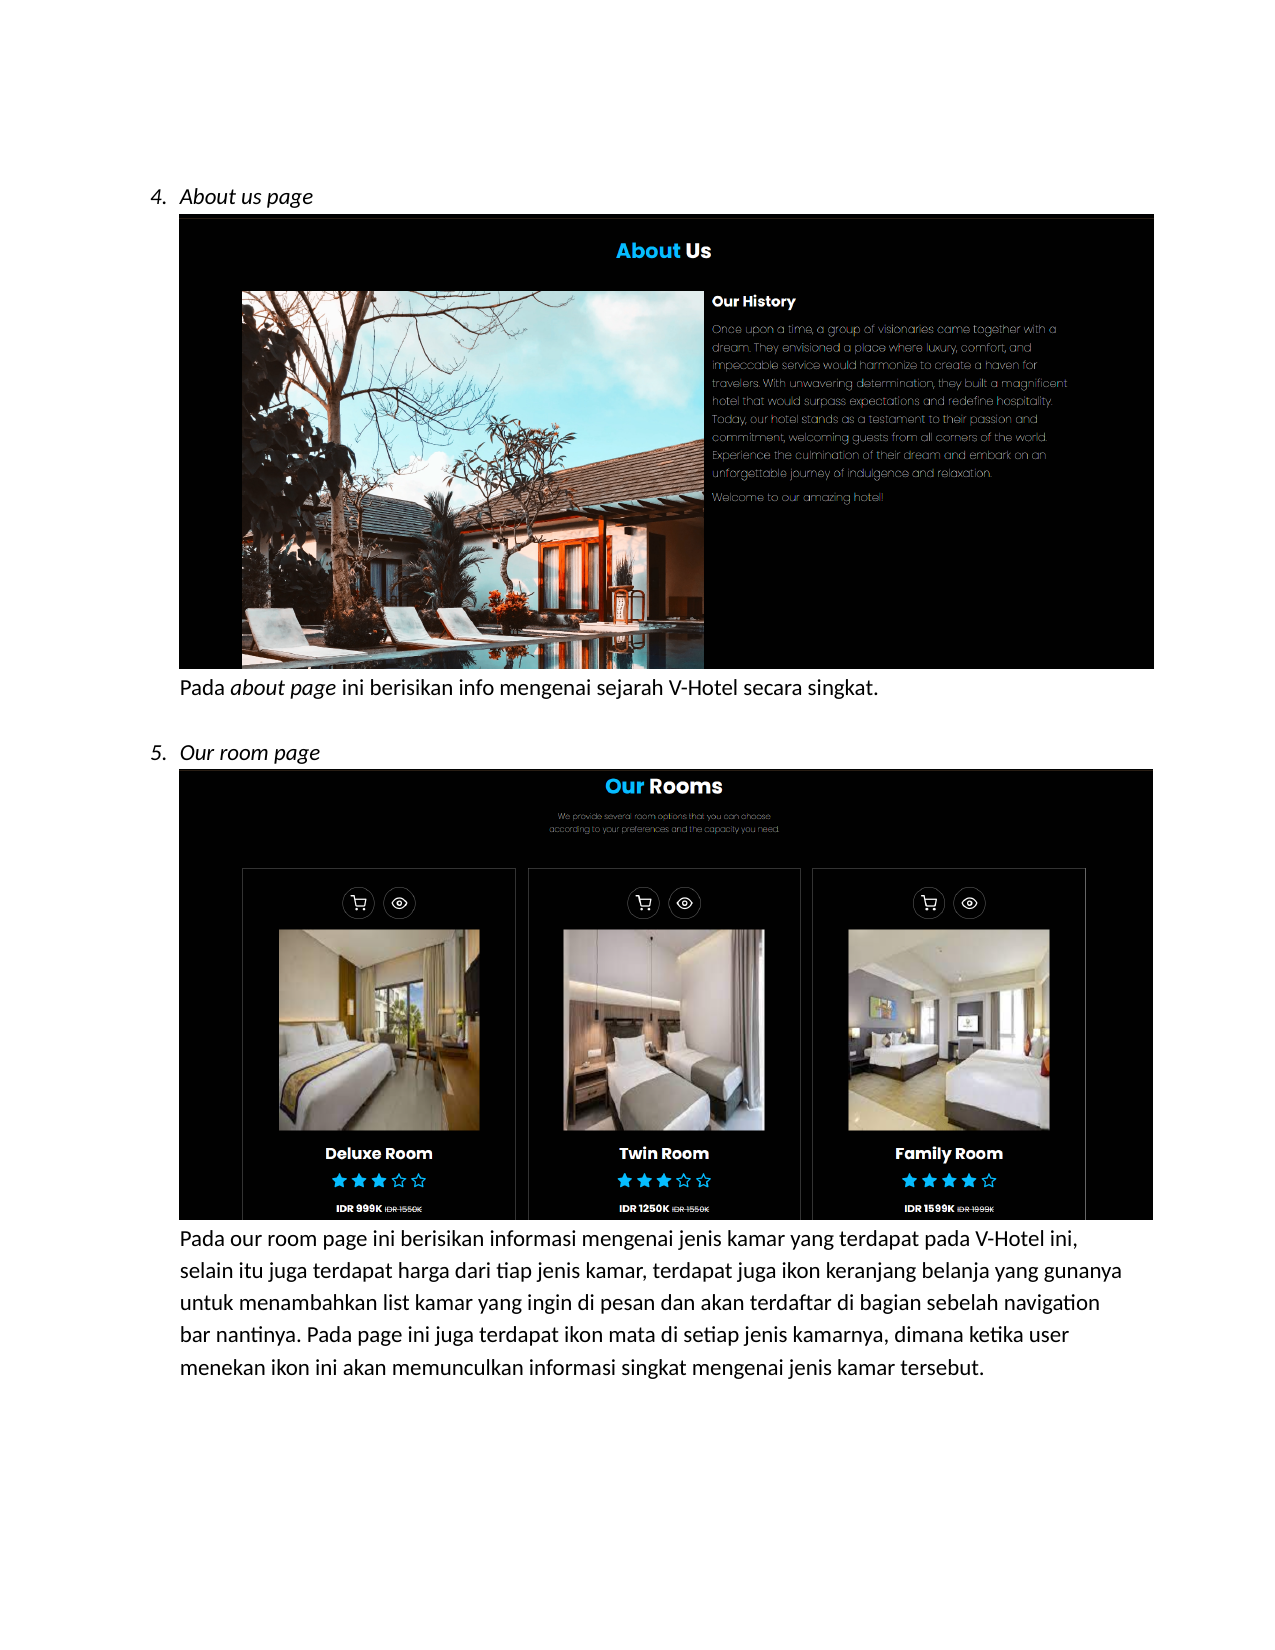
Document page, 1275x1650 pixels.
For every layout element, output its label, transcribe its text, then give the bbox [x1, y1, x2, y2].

picture [179, 769, 1153, 1220]
list Our room page [150, 738, 1125, 766]
list About us page [150, 182, 1125, 210]
picture [179, 214, 1155, 669]
list Pada about page ini berisikan info mengenai sejarah V-Hotel secara singkat. [179, 673, 1125, 701]
list Pada our room page ini berisikan informasi mengenai jenis kamar yang terdapat pada V-Hotel ini, selain itu juga terdapat harga dari tiap jenis kamar, terdapat juga ikon keranjang belanja yang gunanya untuk menambahkan list kamar yang ingin di pesan dan akan terdaftar di bagian sebelah navigation bar nantinya. Pada page ini juga terdapat ikon mata di setiap jenis kamarnya, dimana ketika user menekan ikon ini akan memunculkan informasi singkat mengenai jenis kamar tersebut. [179, 1224, 1125, 1381]
